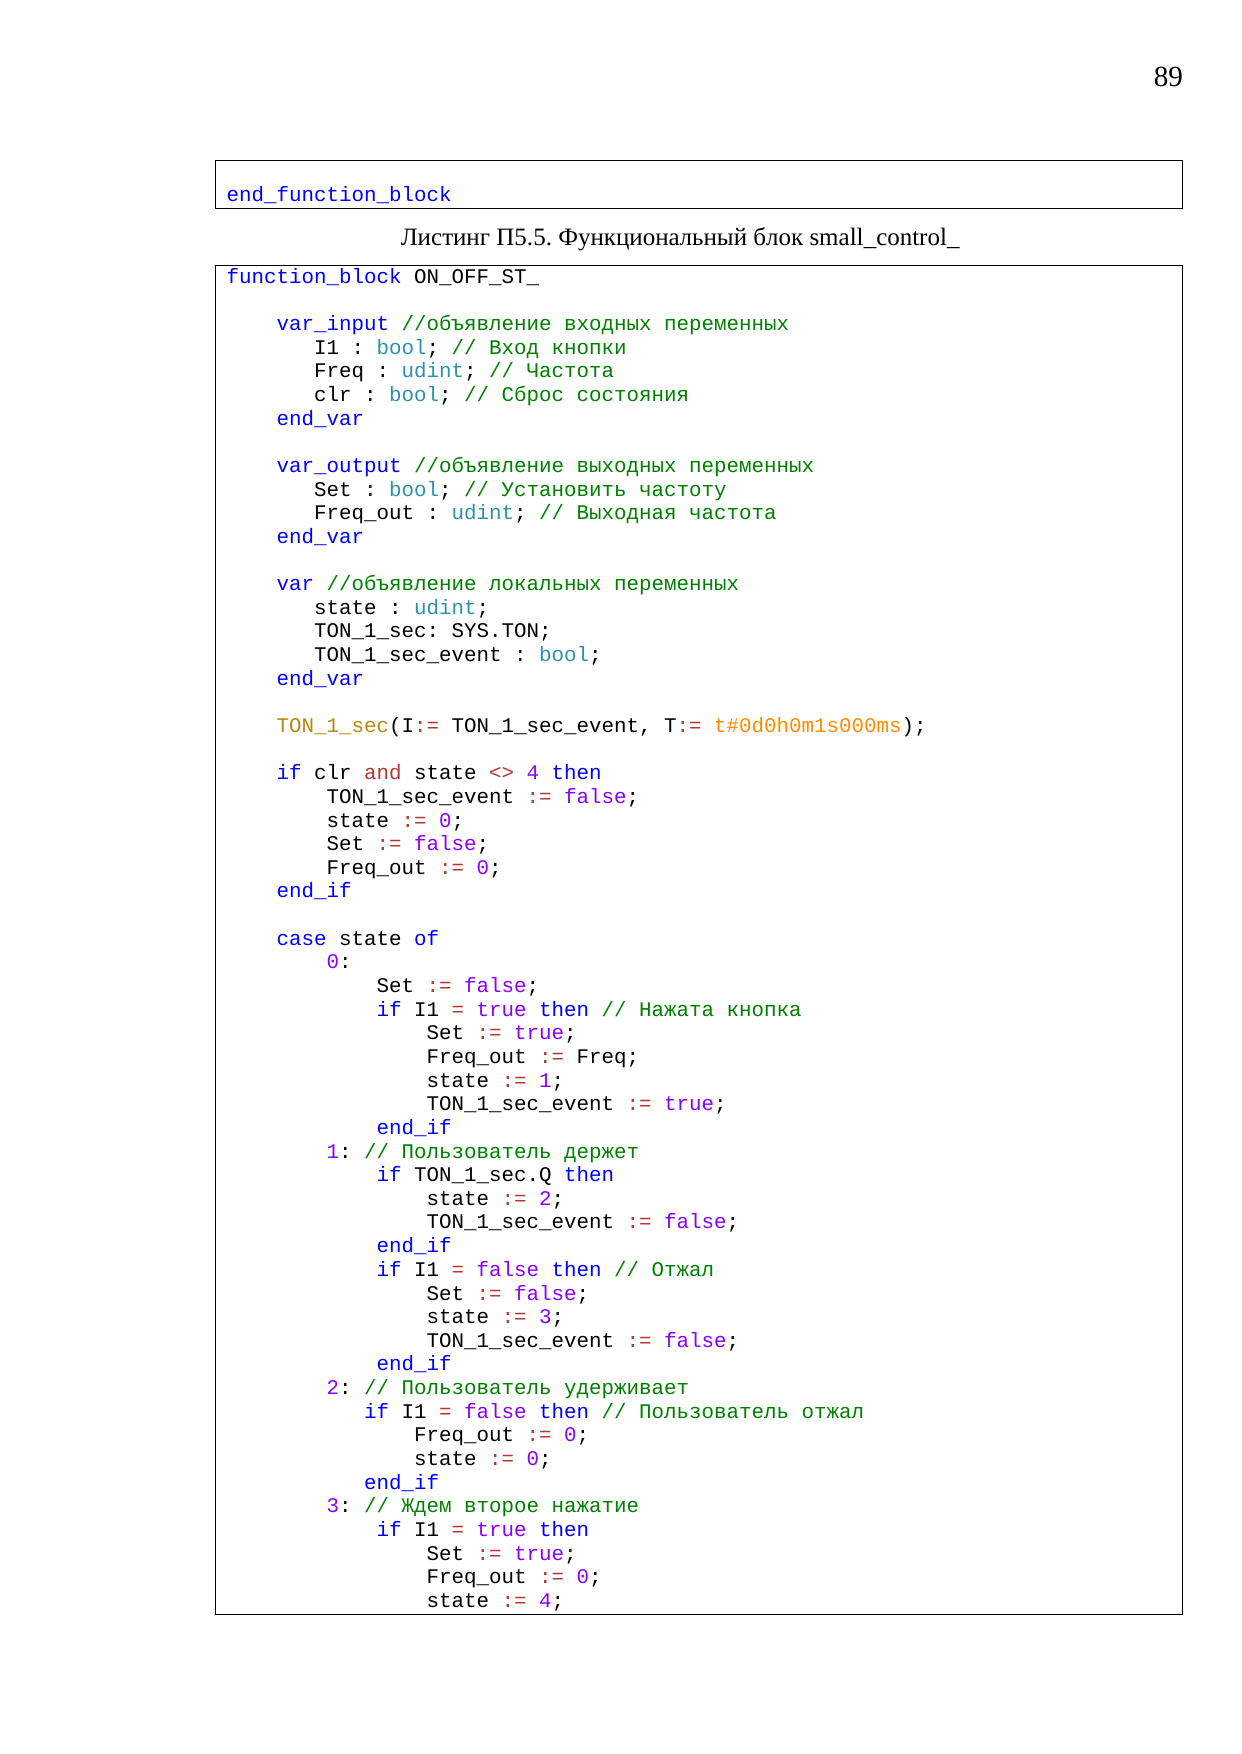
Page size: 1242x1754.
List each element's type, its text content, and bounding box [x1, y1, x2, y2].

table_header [216, 266, 1182, 1613]
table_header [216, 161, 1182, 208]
